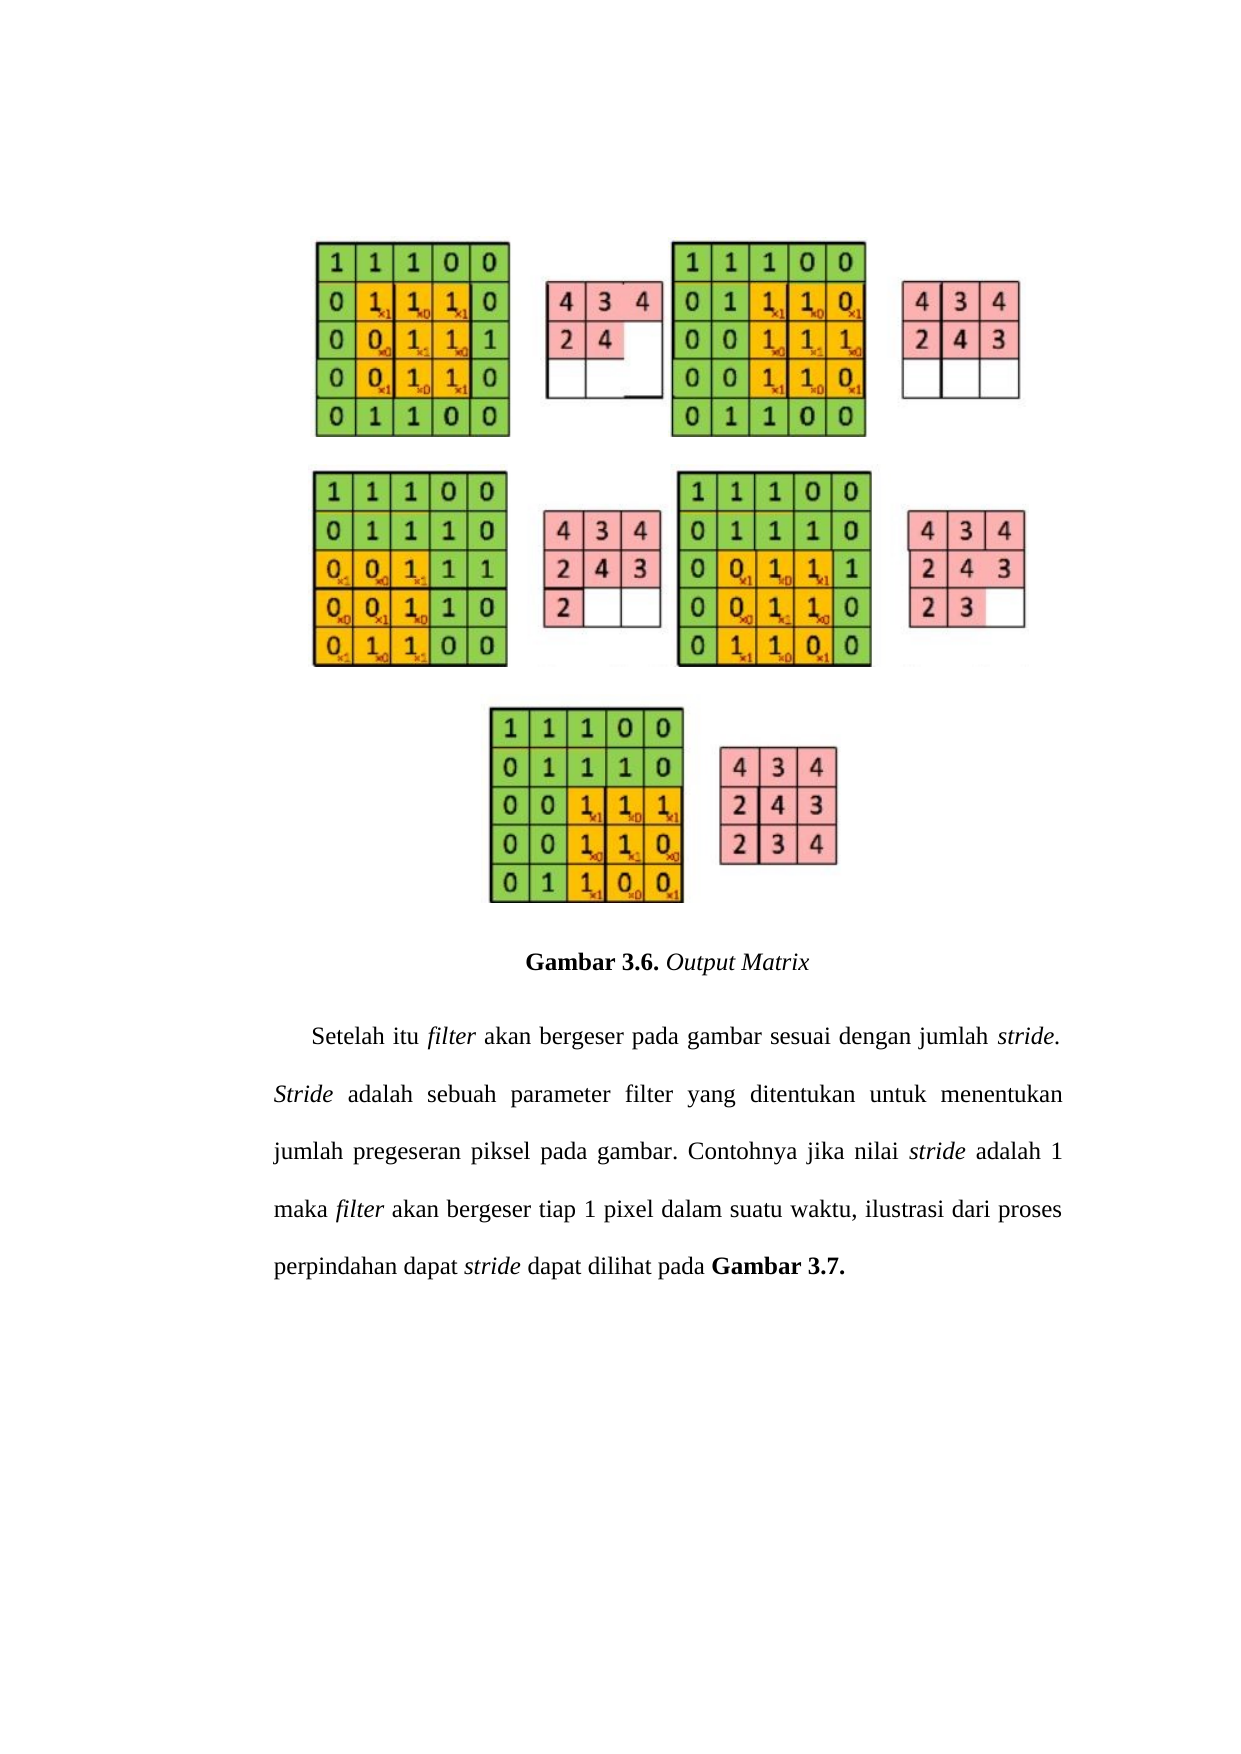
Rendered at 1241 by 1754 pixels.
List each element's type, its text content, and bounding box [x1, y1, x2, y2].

picture [310, 236, 1027, 437]
text Setelah itu filter akan bergeser pada gambar sesuai dengan jumlah stride. Stride adalah sebuah parameter filter yang ditentukan untuk menentukan jumlah pregeseran piksel pada gambar. Contohnya jika nilai stride adalah 1 maka filter akan bergeser tiap 1 pixel dalam suatu waktu, ilustrasi dari proses perpindahan dapat stride dapat dilihat pada Gambar 3.7. [274, 1021, 1063, 1280]
text Gambar 3.6. Output Matrix [274, 947, 1063, 976]
picture [480, 694, 857, 903]
picture [307, 464, 1029, 667]
